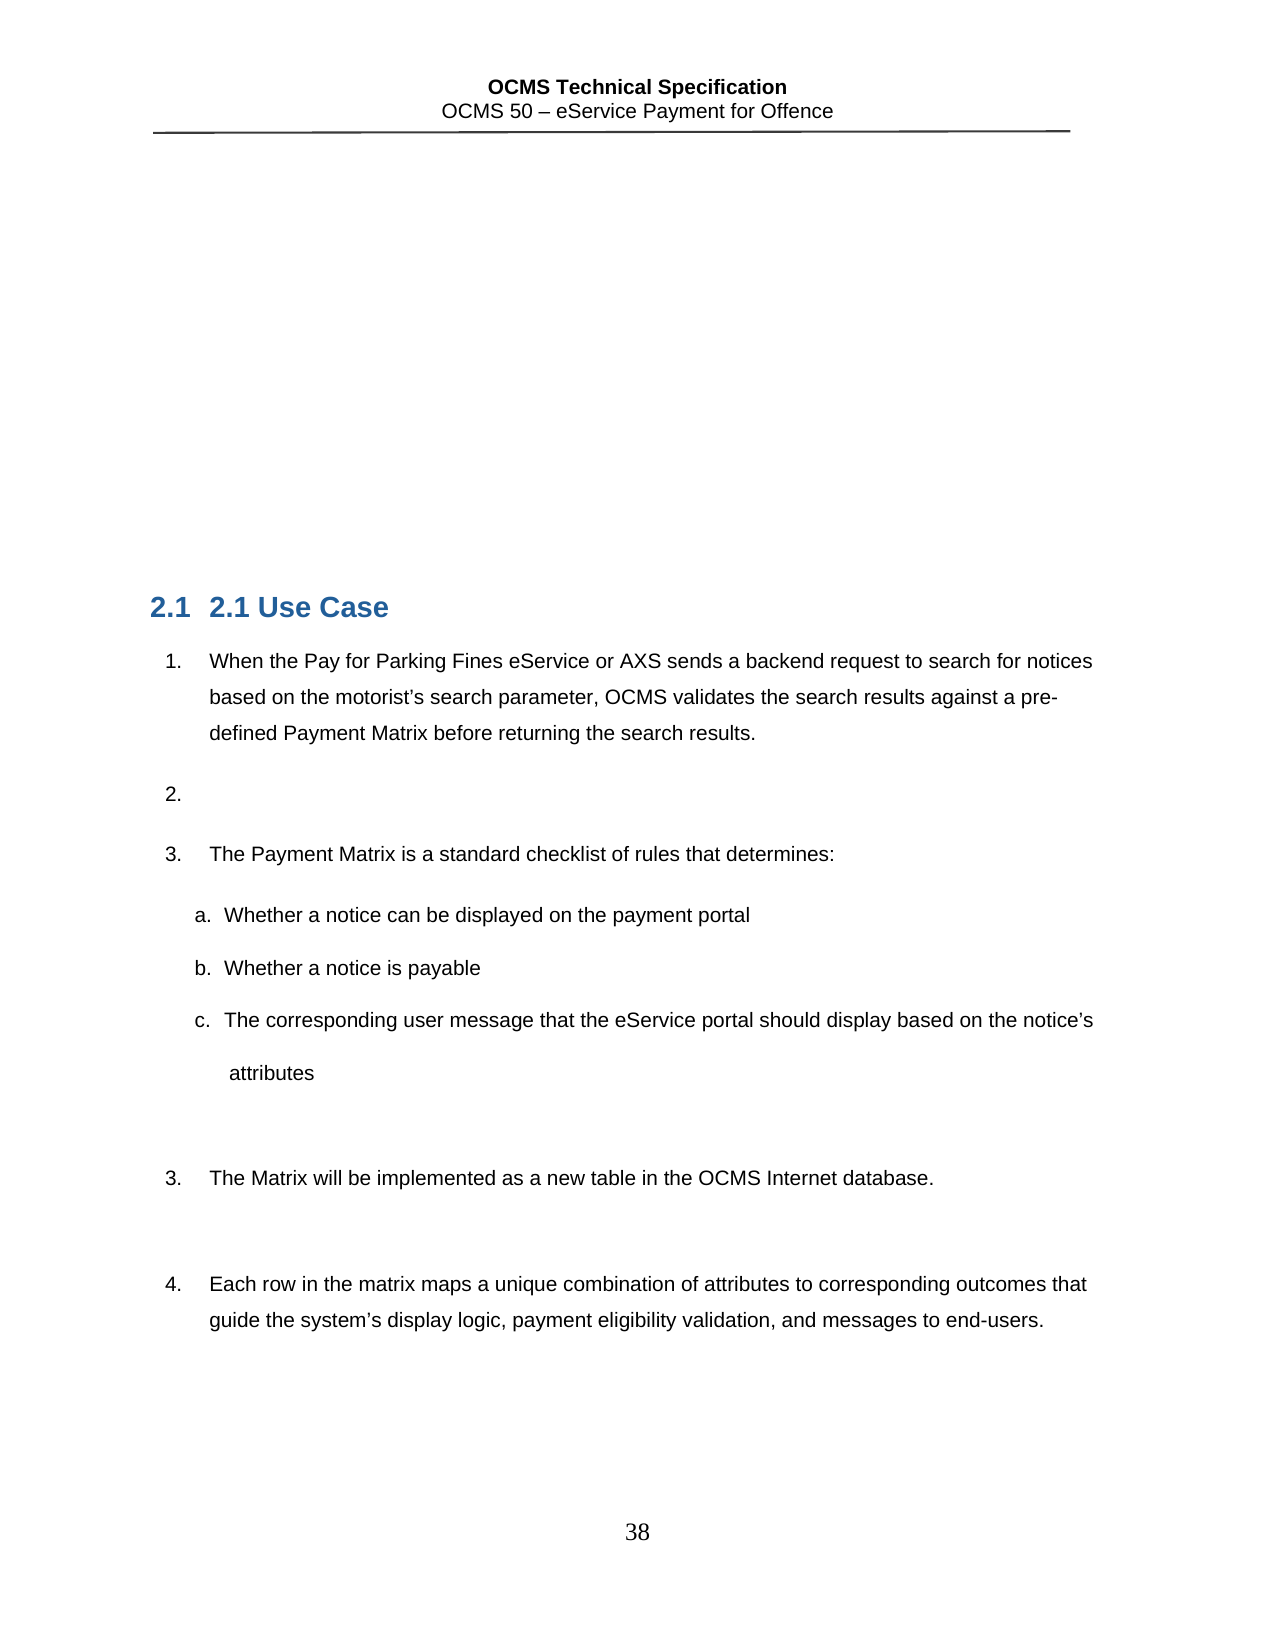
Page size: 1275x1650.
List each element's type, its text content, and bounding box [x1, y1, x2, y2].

list The corresponding user message that the eService portal should display based on the notice’s [194, 1008, 1125, 1032]
list The Payment Matrix is a standard checklist of rules that determines: [165, 842, 1125, 866]
list Whether a notice can be displayed on the payment portal [194, 903, 1125, 927]
list When the Pay for Parking Fines eService or AXS sends a backend request to search for notices based on the motorist’s search parameter, OCMS validates the search results against a pre-defined Payment Matrix before returning the search results. [165, 648, 1125, 744]
subtitle Use Case [150, 590, 1125, 623]
list attributes [194, 1061, 1125, 1085]
list The Matrix will be implemented as a new table in the OCMS Internet database. [165, 1166, 1125, 1233]
list Each row in the matrix maps a unique combination of attributes to corresponding outcomes that guide the system’s display logic, payment eligibility validation, and messages to end-users. [165, 1272, 1125, 1332]
list Whether a notice is payable [194, 956, 1125, 980]
